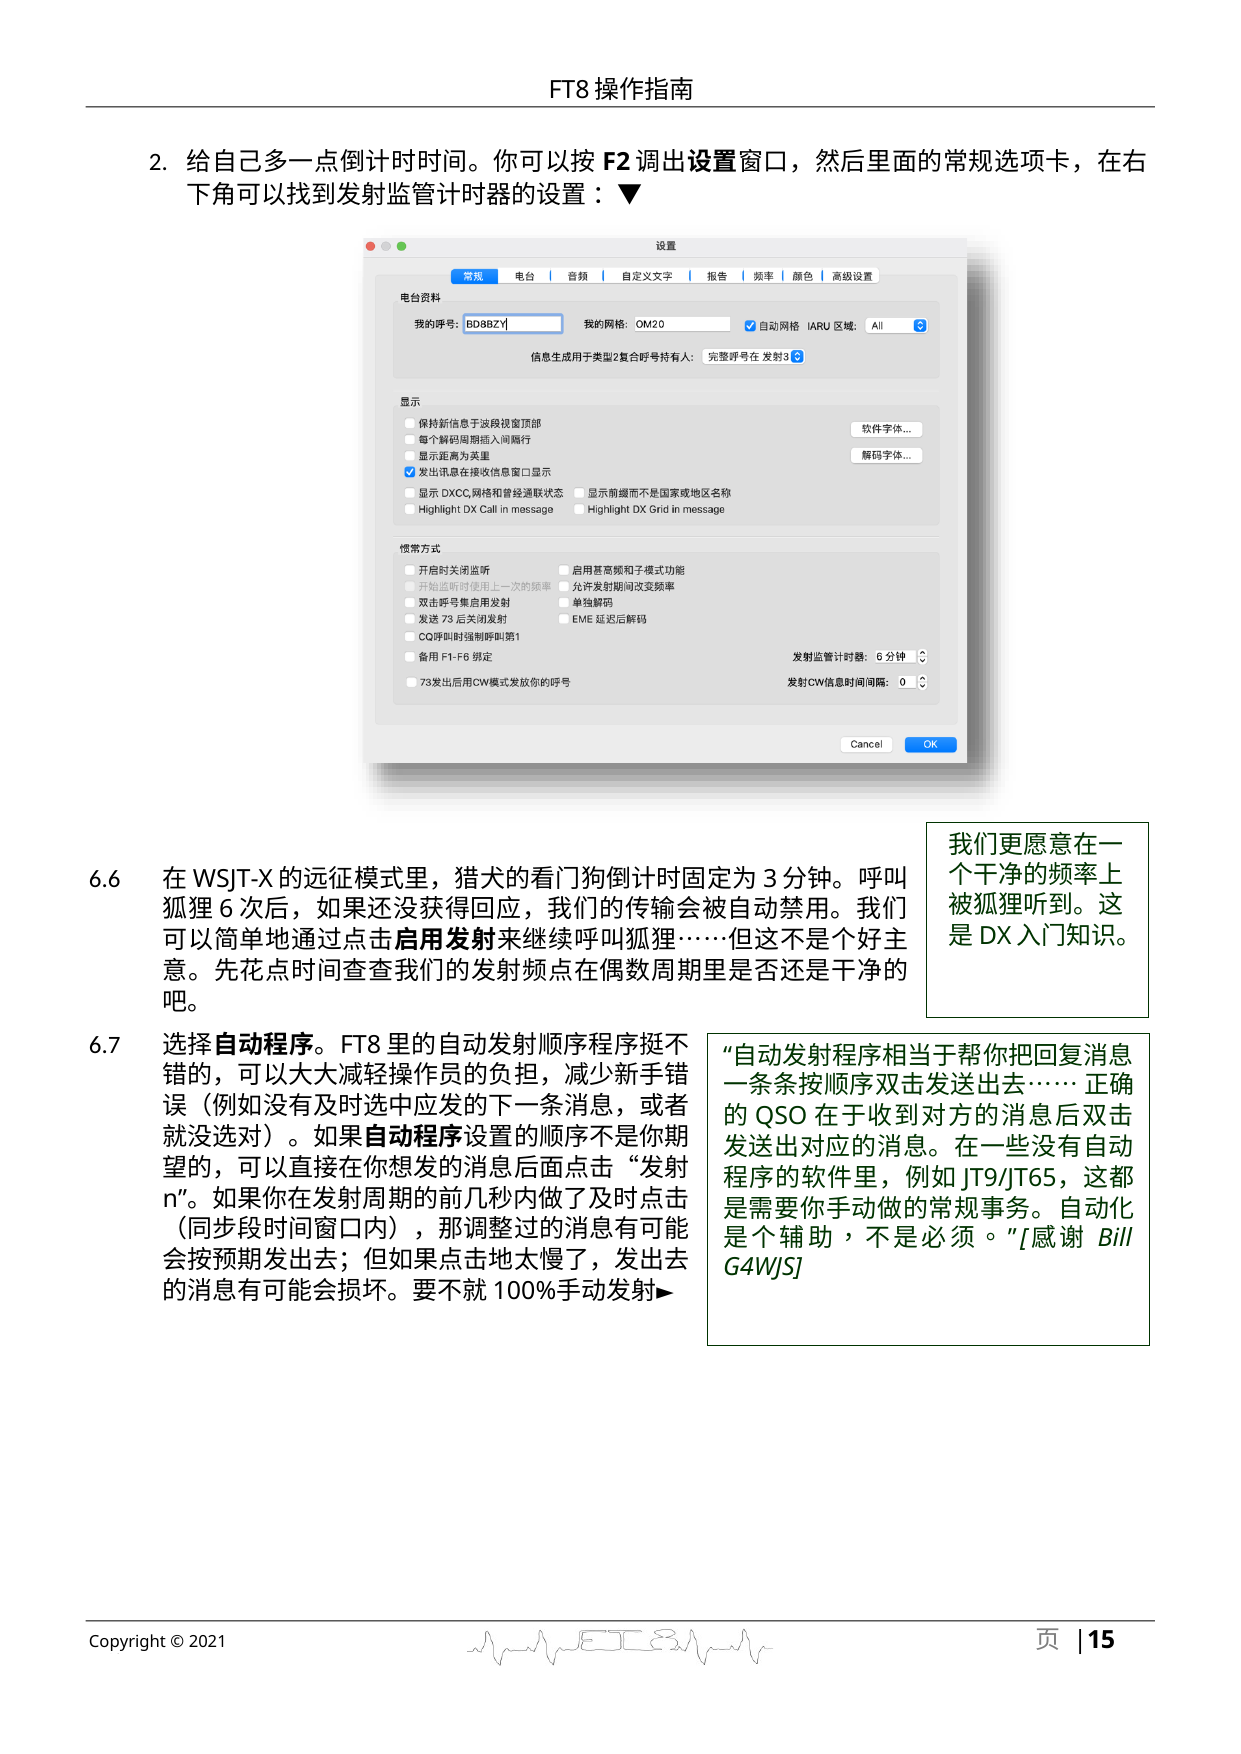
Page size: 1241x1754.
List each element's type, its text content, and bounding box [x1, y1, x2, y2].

list 在WSJT-X的远征模式里，猎犬的看门狗倒计时固定为3分钟。呼叫狐狸6次后，如果还没获得回应，我们的传输会被自动禁用。我们可以简单地通过点击启用发射来继续呼叫狐狸……但这不是个好主意。先花点时间查查我们的发射频点在偶数周期里是否还是干净的吧。 [89, 863, 908, 1017]
list 选择自动程序。FT8里的自动发射顺序程序挺不错的，可以大大减轻操作员的负担，减少新手错误（例如没有及时选中应发的下一条消息，或者就没选对）。如果自动程序设置的顺序不是你期望的，可以直接在你想发的消息后面点击“发射n”。如果你在发射周期的前几秒内做了及时点击（同步段时间窗口内），那调整过的消息有可能会按预期发出去；但如果点击地太慢了，发出去的消息有可能会损坏。要不就100%手动发射► [89, 1029, 690, 1307]
picture [467, 1628, 774, 1666]
list 给自己多一点倒计时时间。你可以按F2调出设置窗口，然后里面的常规选项卡，在右下角可以找到发射监管计时器的设置 ：▼ [149, 143, 1148, 210]
picture [351, 225, 1017, 823]
